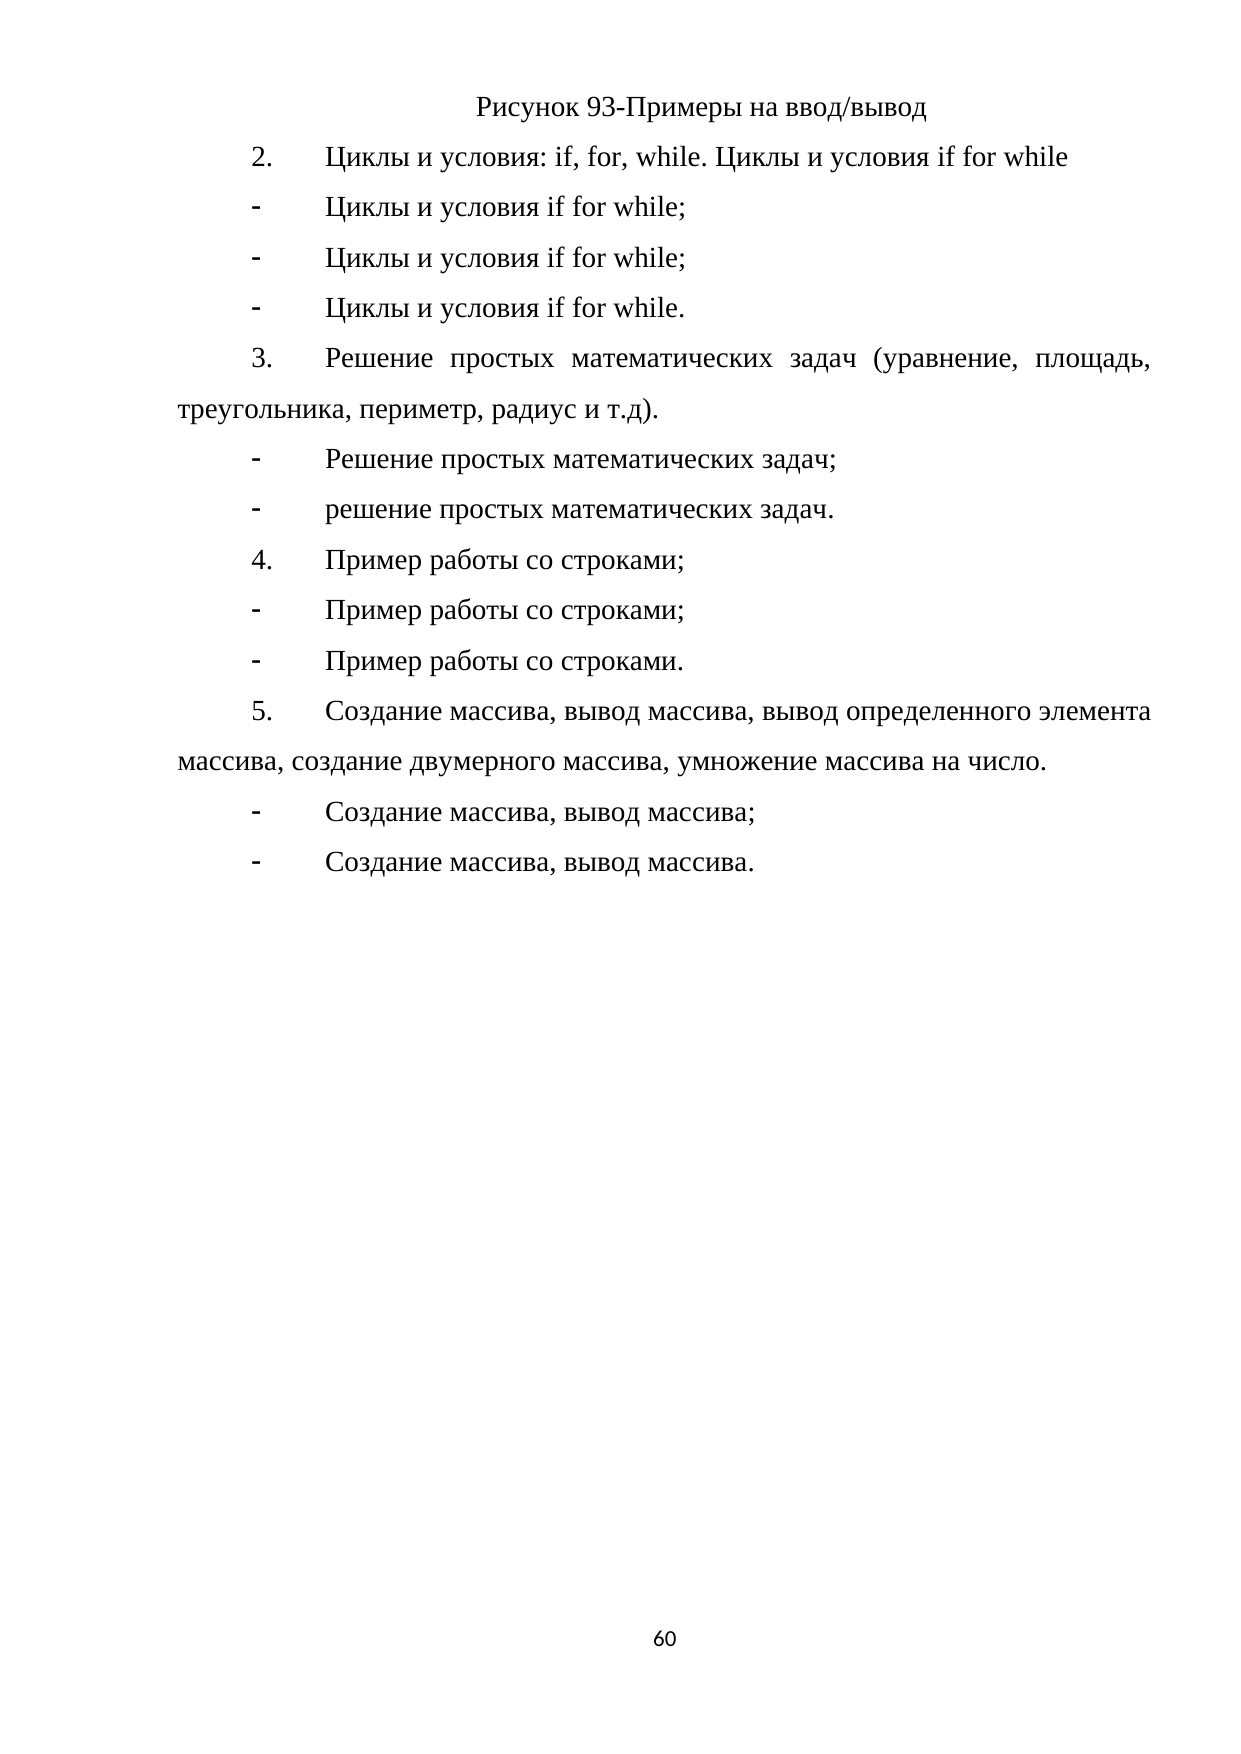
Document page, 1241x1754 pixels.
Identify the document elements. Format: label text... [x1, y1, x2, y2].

list Пример работы со строками; [177, 542, 1152, 576]
list Решение простых математических задач; [177, 441, 1152, 475]
list Циклы и условия if for while; [177, 189, 1152, 223]
list Создание массива, вывод массива. [177, 844, 1152, 878]
list Создание массива, вывод массива, вывод определенного элемента массива, создание двумерного массива, умножение массива на число. [177, 693, 1152, 777]
list Пример работы со строками; [177, 592, 1152, 626]
list решение простых математических задач. [177, 492, 1152, 525]
text Рисунок 93-Примеры на ввод/вывод [177, 89, 1152, 122]
list Циклы и условия: if, for, while. Циклы и условия if for while [177, 139, 1152, 172]
list Циклы и условия if for while; [177, 240, 1152, 273]
list Циклы и условия if for while. [177, 290, 1152, 324]
list Создание массива, вывод массива; [177, 794, 1152, 827]
list Пример работы со строками. [177, 643, 1152, 676]
list Решение простых математических задач (уравнение, площадь, треугольника, периметр, радиус и т.д). [177, 341, 1152, 424]
